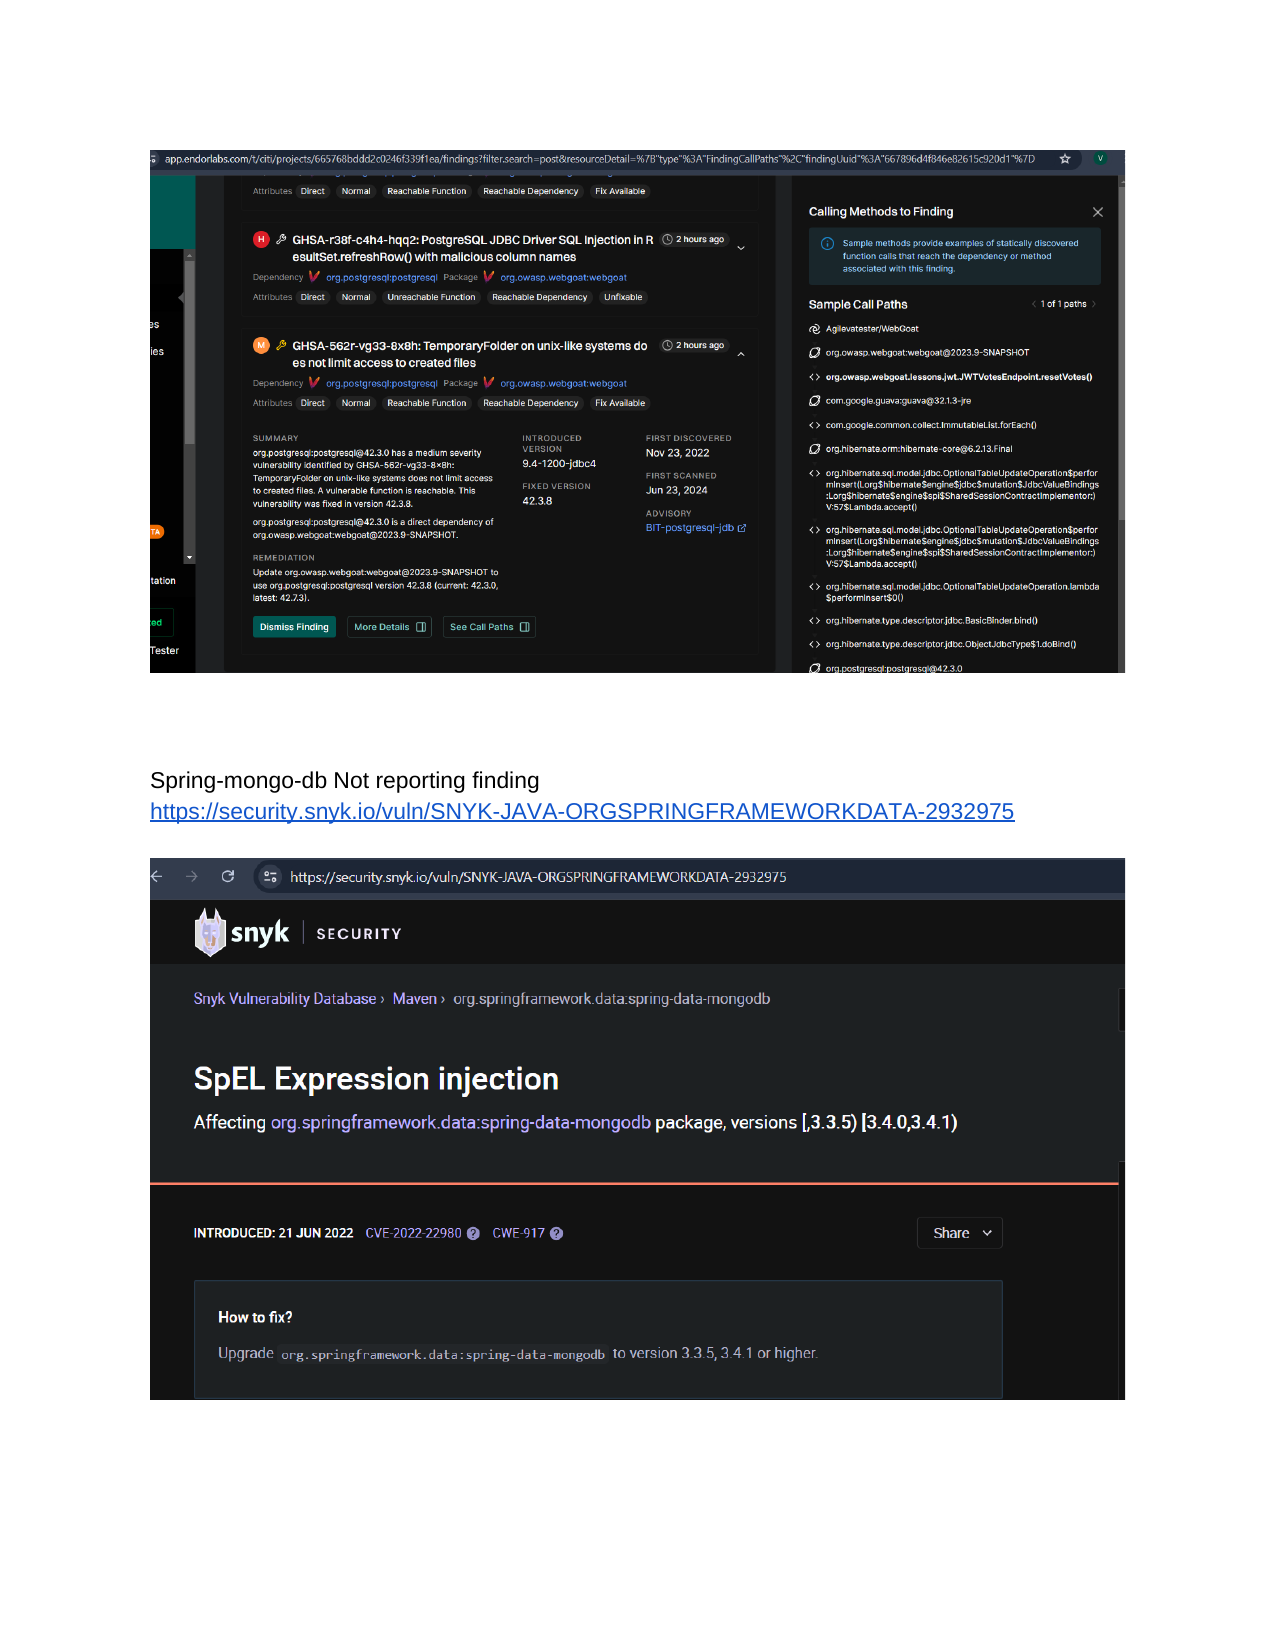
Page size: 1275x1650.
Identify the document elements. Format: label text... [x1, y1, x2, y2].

text https://security.snyk.io/vuln/SNYK-JAVA-ORGSPRINGFRAMEWORKDATA-2932975 [150, 798, 1125, 824]
text Spring-mongo-db Not reporting finding [150, 767, 1125, 794]
picture [150, 150, 1125, 673]
picture [150, 858, 1125, 1400]
